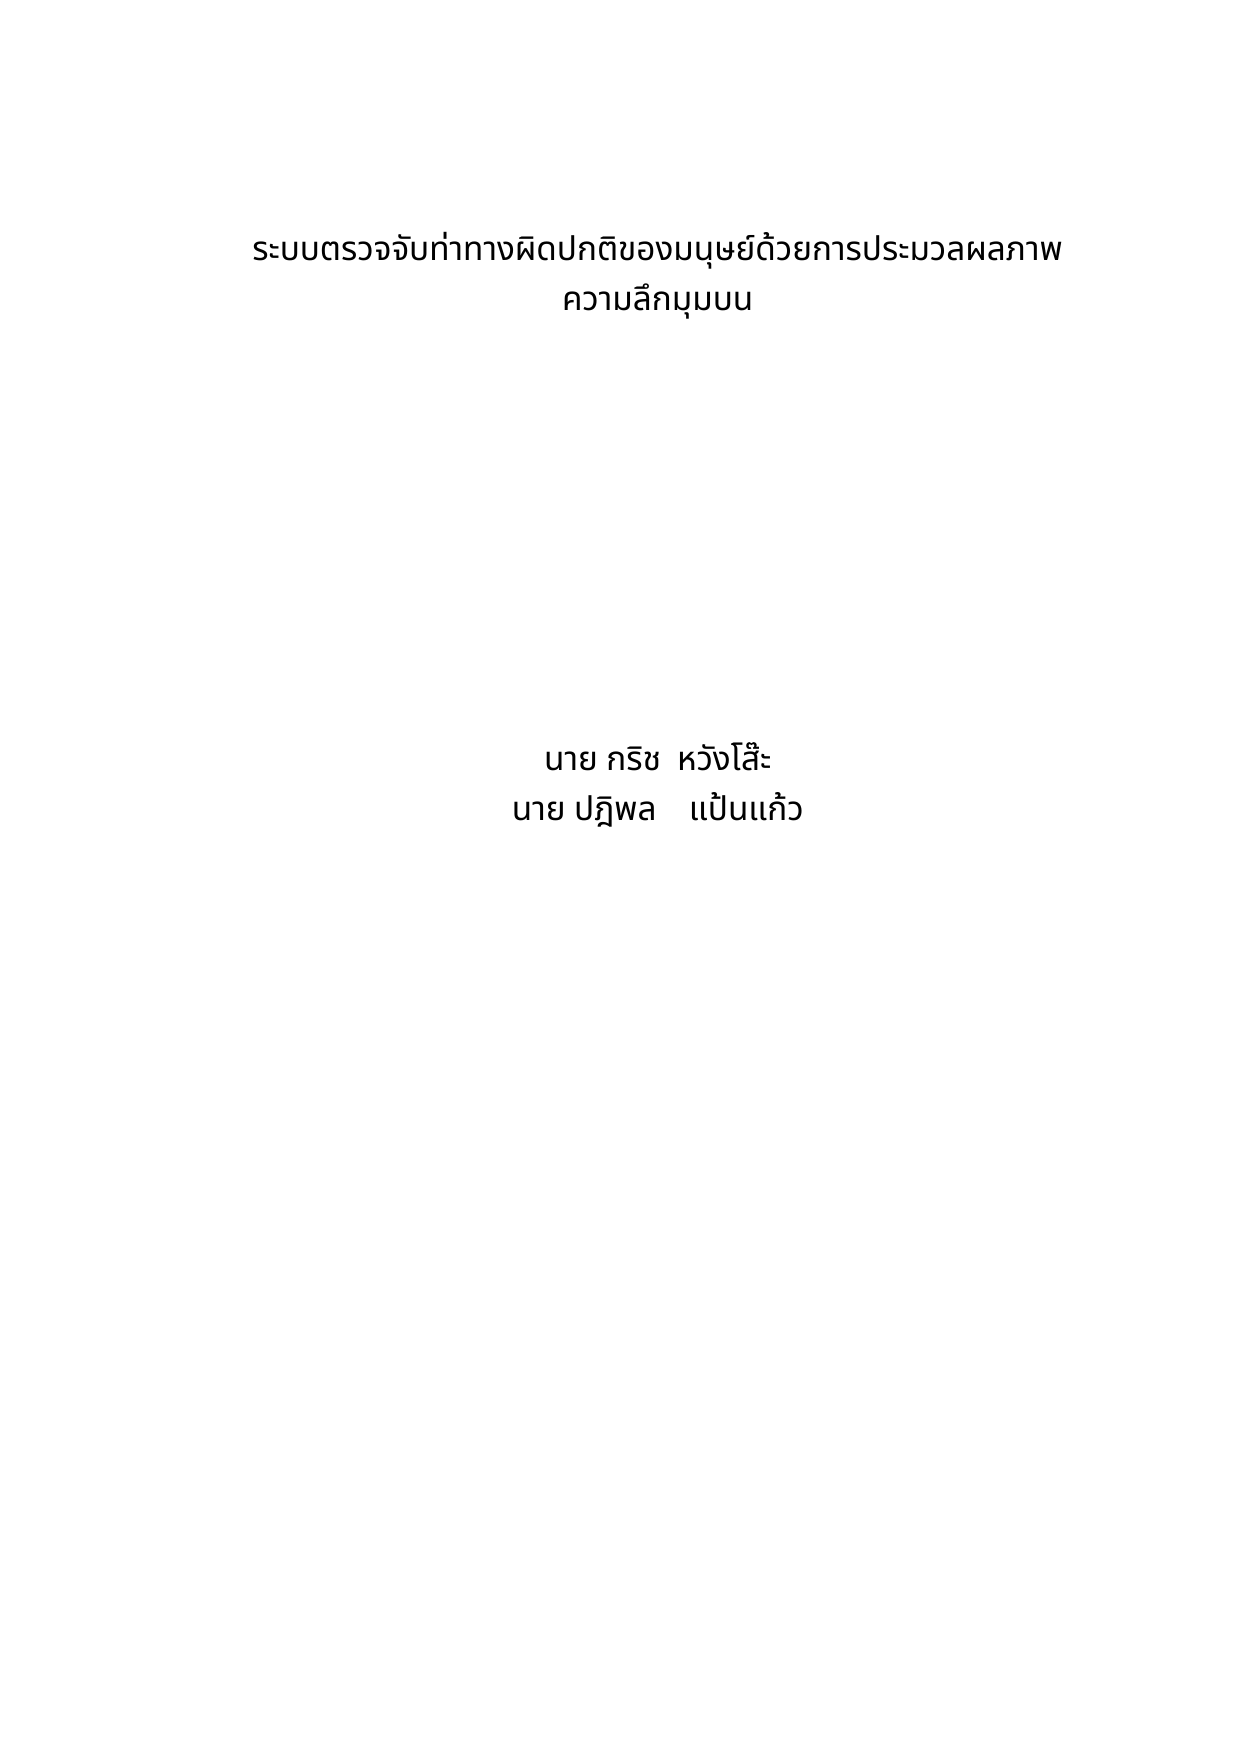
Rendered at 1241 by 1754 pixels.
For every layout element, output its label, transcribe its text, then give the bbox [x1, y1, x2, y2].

text นาย กริช หวังโส๊ะ [225, 734, 1090, 785]
text ระบบตรวจจับท่าทางผิดปกติของมนุษย์ด้วยการประมวลผลภาพความลึกมุมบน [225, 225, 1090, 326]
text นาย ปฎิพล แป้นแก้ว [225, 785, 1090, 835]
